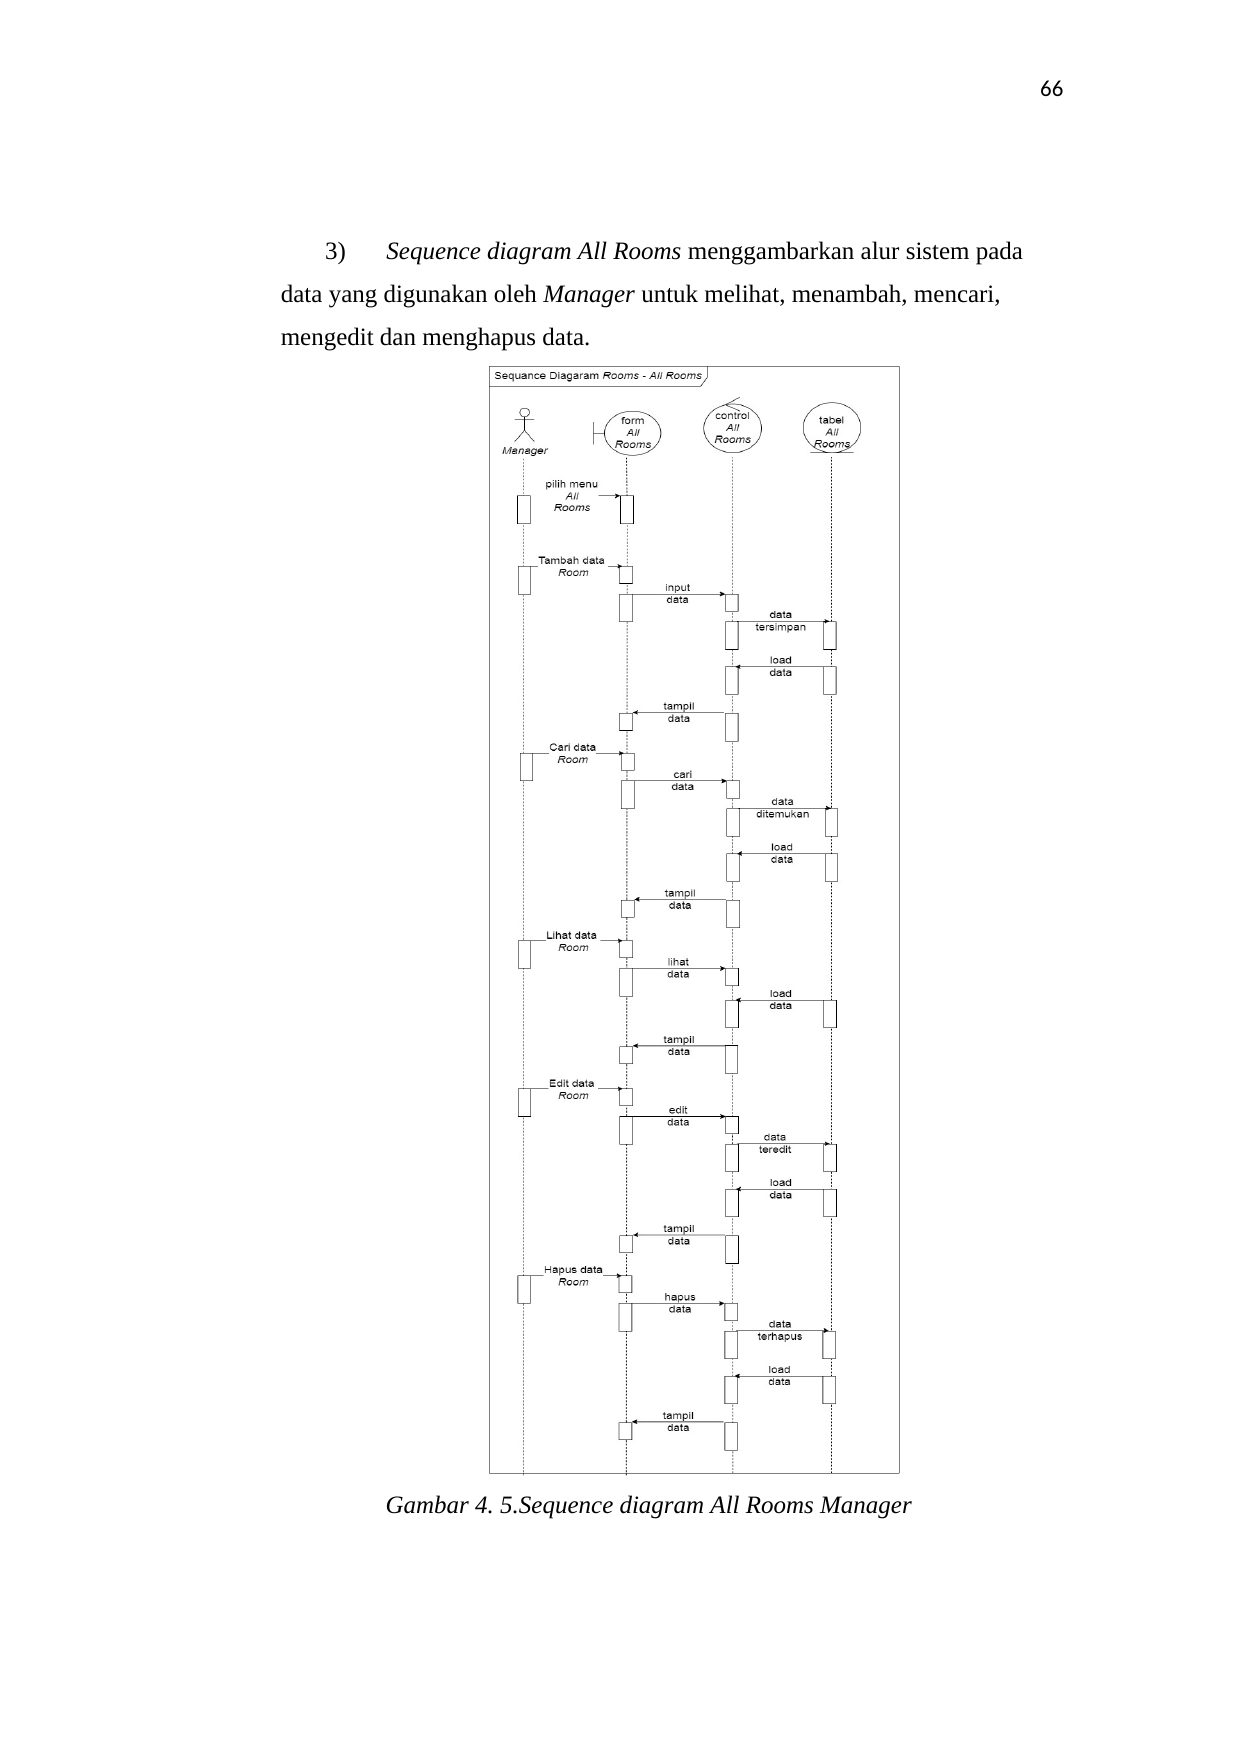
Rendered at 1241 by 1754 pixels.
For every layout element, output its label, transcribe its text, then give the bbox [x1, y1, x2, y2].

text Gambar 4. 5.Sequence diagram All Rooms Manager [236, 1491, 1063, 1519]
picture [488, 365, 900, 1477]
list Sequence diagram All Rooms menggambarkan alur sistem pada data yang digunakan oleh Manager untuk melihat, menambah, mencari, mengedit dan menghapus data. [281, 236, 1063, 351]
